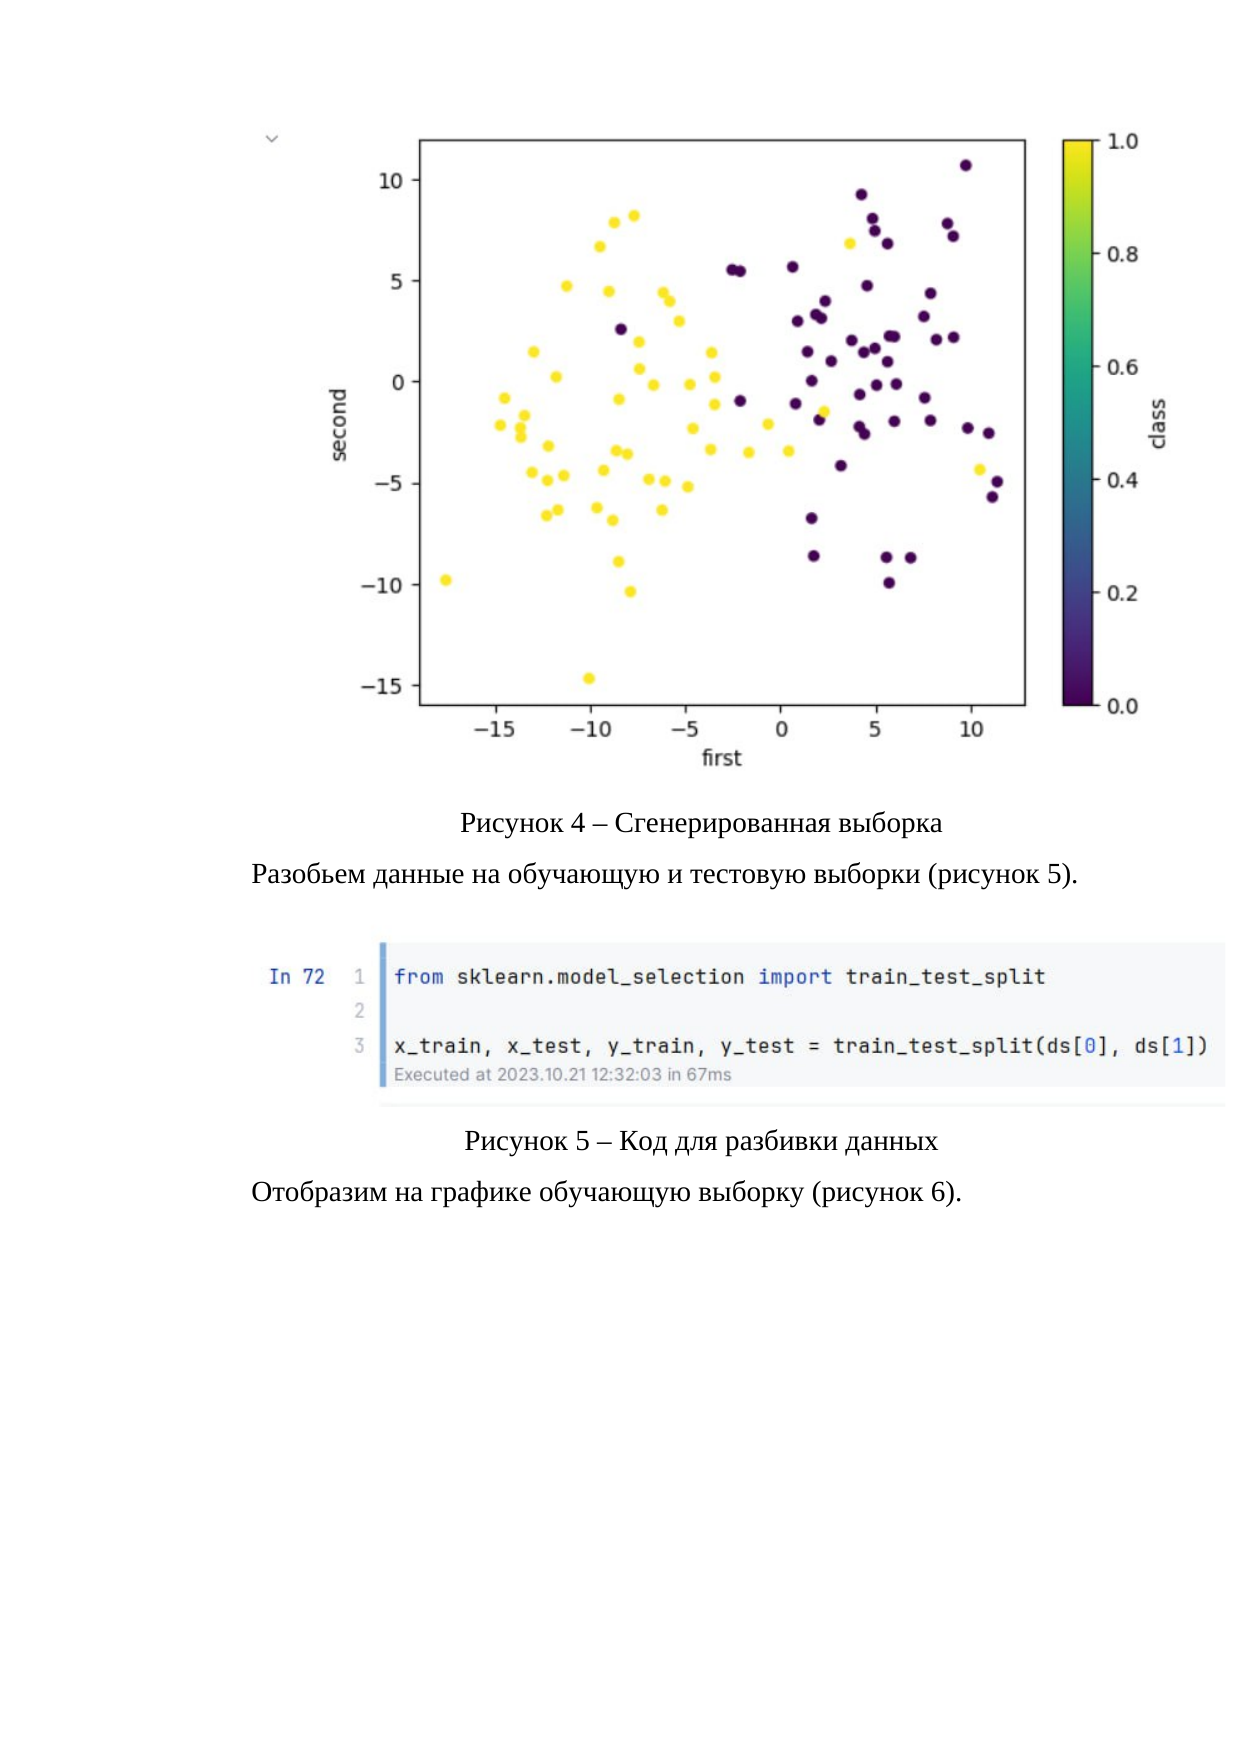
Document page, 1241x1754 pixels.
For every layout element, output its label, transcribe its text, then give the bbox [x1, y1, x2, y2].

text Отобразим на графике обучающую выборку (рисунок 6). [177, 1174, 1152, 1207]
text Рисунок 5 – Код для разбивки данных [177, 1123, 1152, 1157]
picture [251, 118, 1226, 789]
text Рисунок 4 – Сгенерированная выборка [177, 806, 1152, 839]
text Разобьем данные на обучающую и тестовую выборки (рисунок 5). [177, 856, 1152, 889]
picture [251, 906, 1226, 1107]
